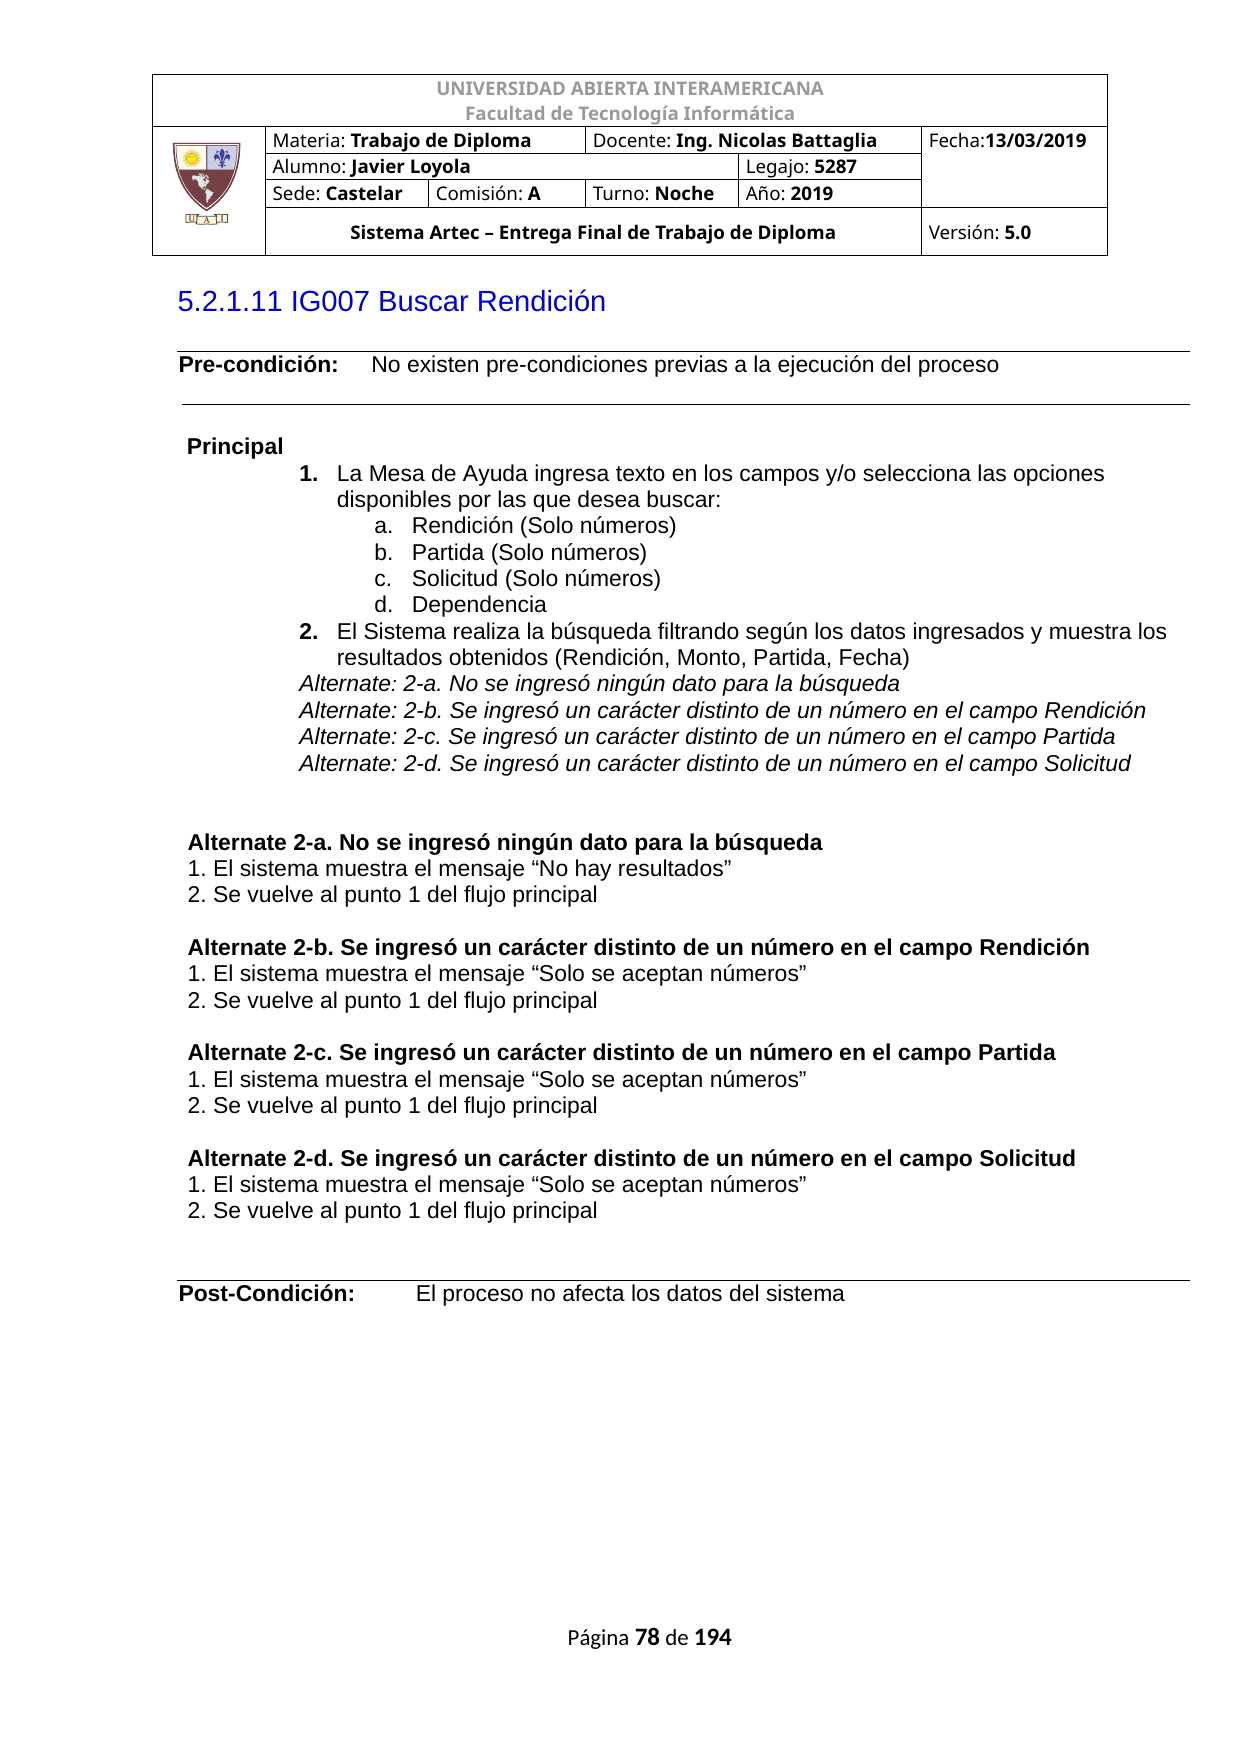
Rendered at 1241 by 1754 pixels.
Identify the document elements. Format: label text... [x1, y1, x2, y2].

table_header [177, 1281, 1190, 1411]
table_header [177, 352, 1190, 1280]
subtitle 5.2.1.11 IG007 Buscar Rendición [177, 284, 1122, 318]
picture [157, 136, 257, 228]
